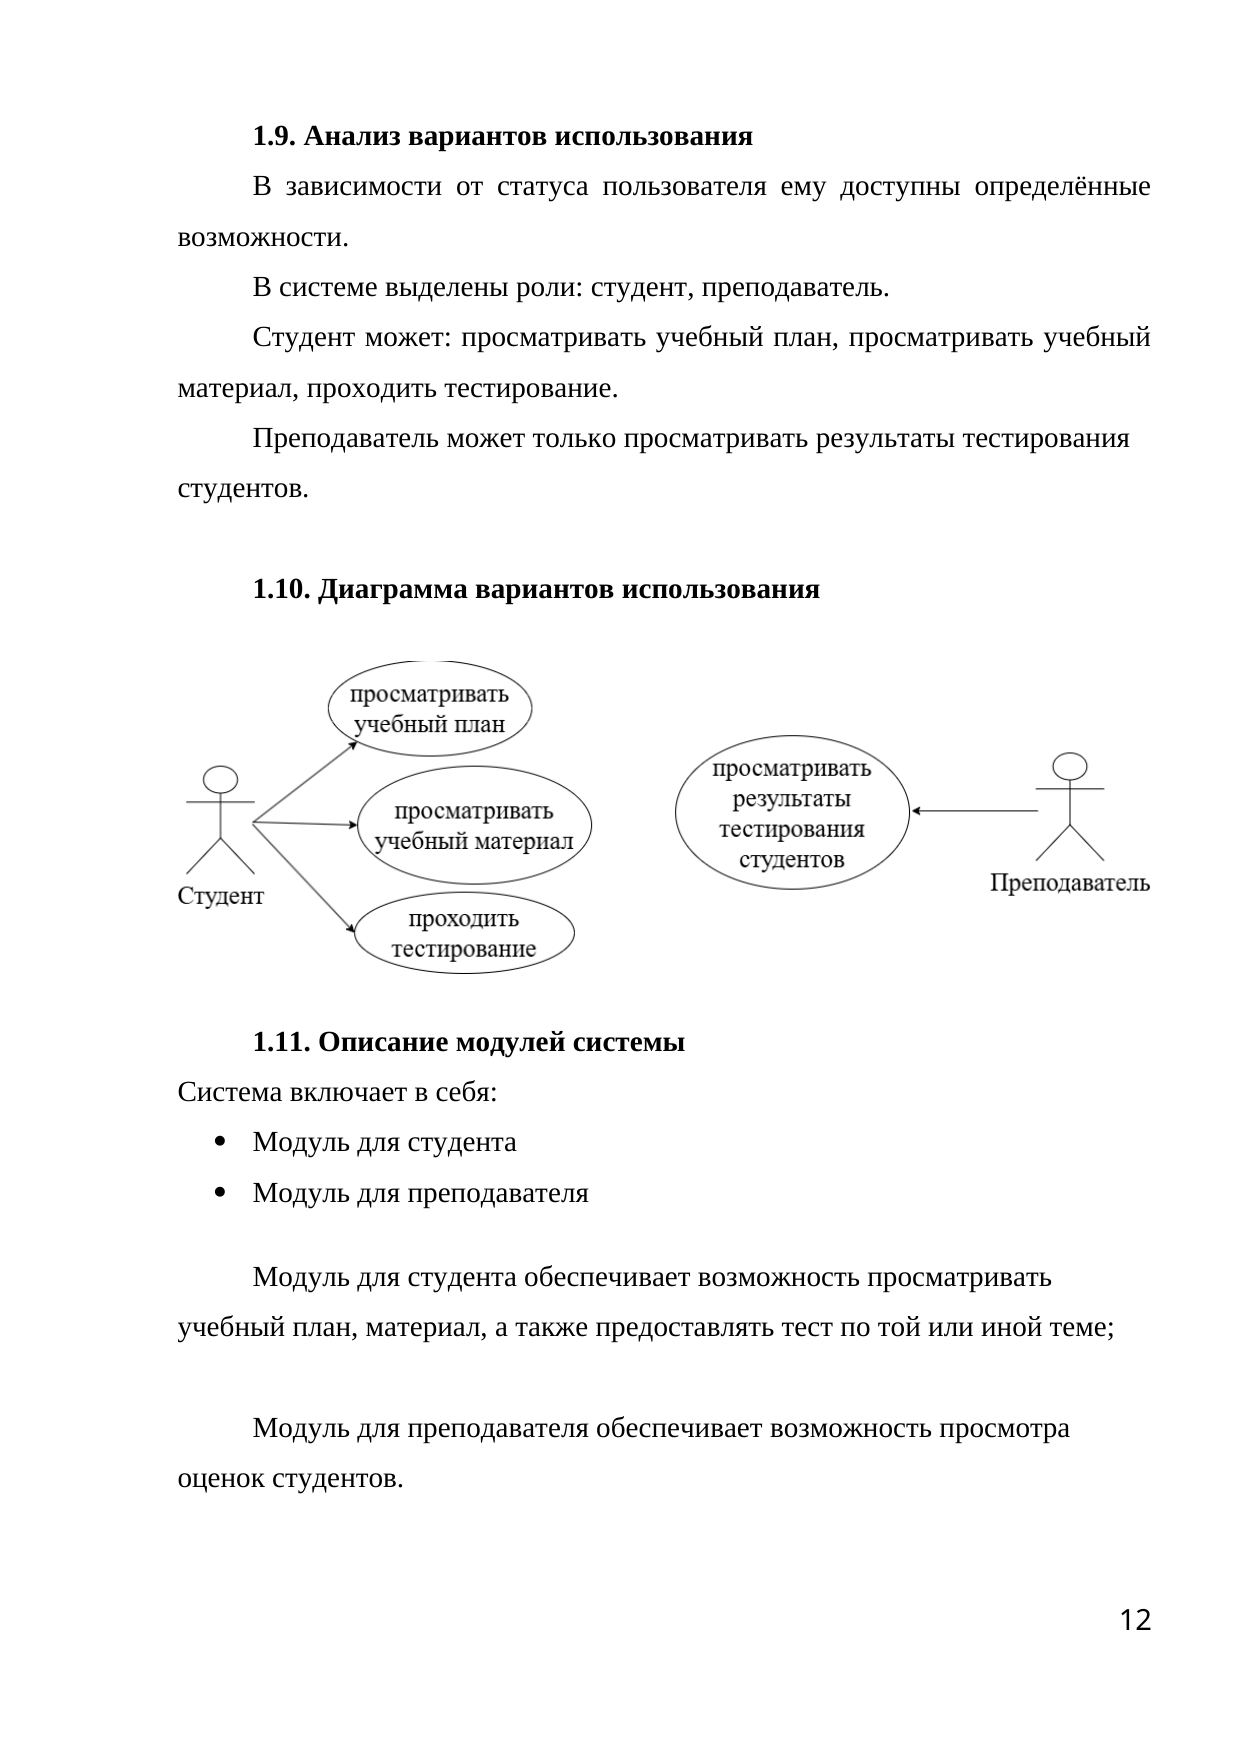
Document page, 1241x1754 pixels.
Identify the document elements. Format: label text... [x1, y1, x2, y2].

list Модуль для преподавателя [215, 1175, 1152, 1208]
subtitle 1.11. Описание модулей системы [177, 1024, 1152, 1057]
picture [177, 661, 1151, 974]
subtitle 1.9. Анализ вариантов использования [177, 118, 1152, 152]
list Модуль для студента [215, 1124, 1152, 1158]
text студентов. [177, 470, 1152, 504]
text Студент может: просматривать учебный план, просматривать учебный материал, проходить тестирование. [177, 319, 1152, 403]
text В зависимости от статуса пользователя ему доступны определённые возможности. [177, 168, 1152, 252]
text В системе выделены роли: студент, преподаватель. [177, 269, 1152, 303]
text Модуль для преподавателя обеспечивает возможность просмотра оценок студентов. [177, 1410, 1152, 1493]
subtitle 1.10. Диаграмма вариантов использования [177, 571, 1152, 604]
text Система включает в себя: [177, 1074, 1152, 1108]
text Преподаватель может только просматривать результаты тестирования [177, 420, 1152, 453]
text Модуль для студента обеспечивает возможность просматривать учебный план, материал, а также предоставлять тест по той или иной теме; [177, 1259, 1152, 1343]
